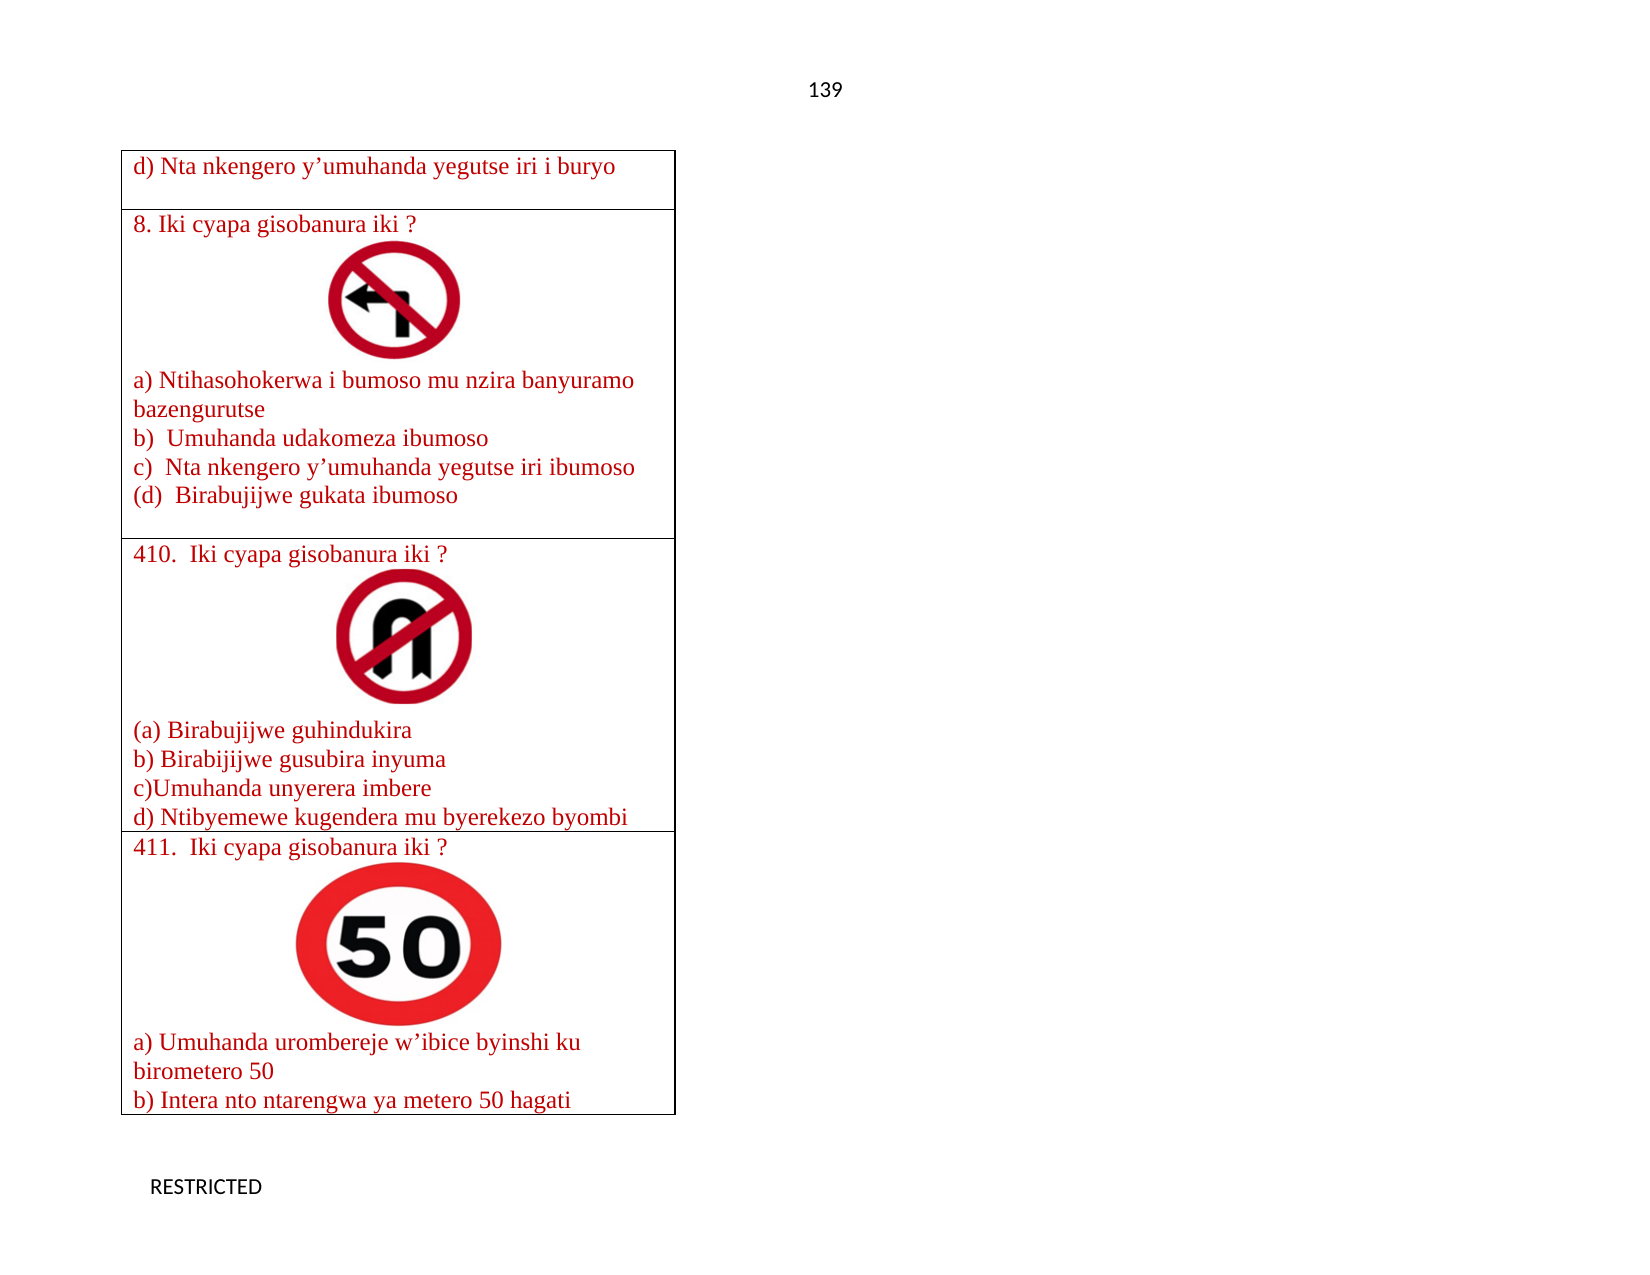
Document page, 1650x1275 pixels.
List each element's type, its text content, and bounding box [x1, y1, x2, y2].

picture [305, 567, 492, 716]
picture [309, 238, 488, 366]
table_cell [122, 151, 674, 208]
picture [293, 860, 503, 1028]
table_cell 410. Iki cyapa gisobanura iki ? (a) Birabujijwe guhindukira b) Birabijijwe gusubira inyuma c)Umuhanda unyerera imbere d) Ntibyemewe kugendera mu byerekezo byombi [122, 539, 674, 831]
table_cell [122, 832, 674, 1114]
table_cell 8. Iki cyapa gisobanura iki ? a) Ntihasohokerwa i bumoso mu nzira banyuramo bazengurutse b) Umuhanda udakomeza ibumoso c) Nta nkengero y’umuhanda yegutse iri ibumoso (d) Birabujijwe gukata ibumoso [122, 210, 674, 538]
